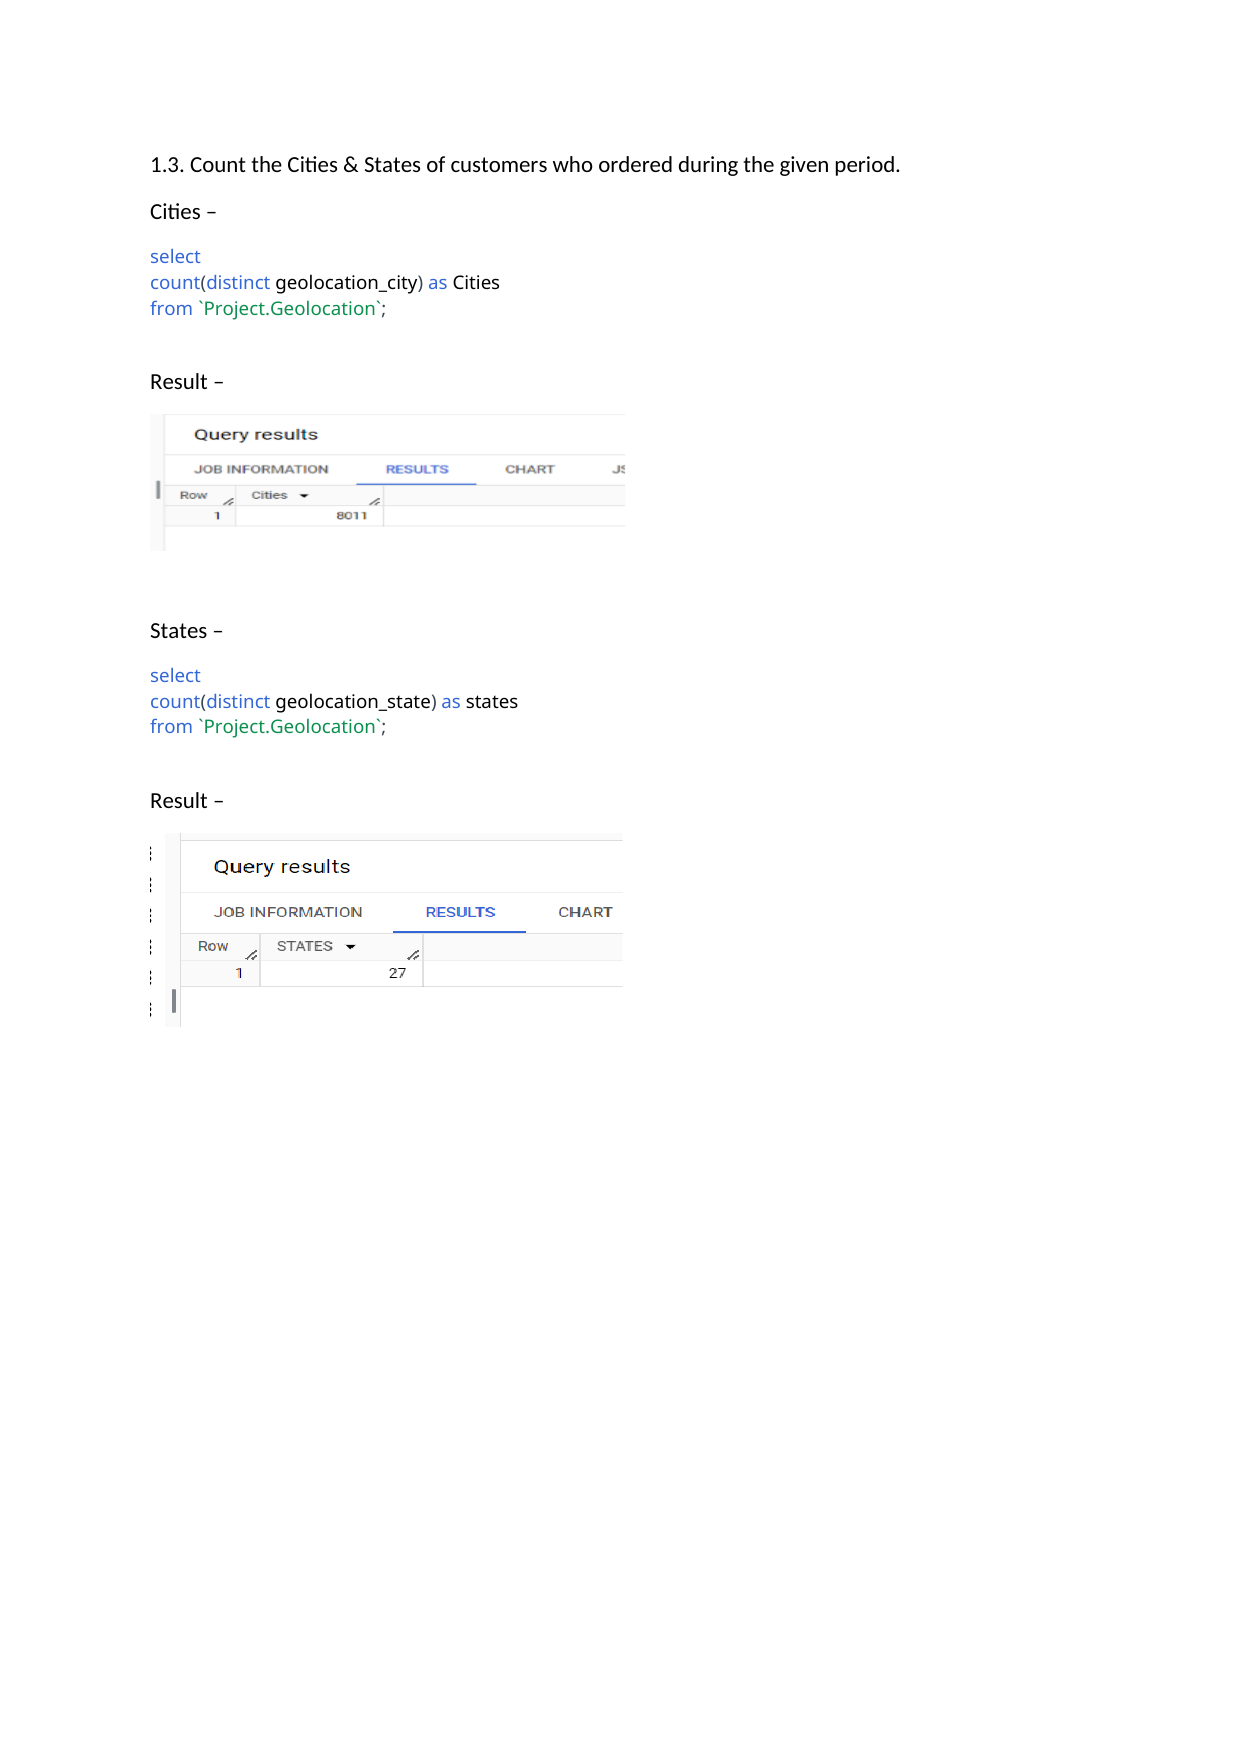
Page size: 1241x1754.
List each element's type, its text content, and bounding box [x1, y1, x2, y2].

text select [150, 663, 1090, 688]
picture [150, 414, 625, 551]
text Cities – [150, 197, 1090, 225]
text Result – [150, 786, 1090, 814]
picture [150, 833, 623, 1027]
text from `Project.Geolocation`; [150, 714, 1090, 739]
text from `Project.Geolocation`; [150, 295, 1090, 320]
text 1.3. Count the Cities & States of customers who ordered during the given period. [150, 150, 1090, 178]
text select [150, 244, 1090, 269]
text Result – [150, 367, 1090, 395]
text count(distinct geolocation_city) as Cities [150, 269, 1090, 295]
text count(distinct geolocation_state) as states [150, 688, 1090, 714]
text States – [150, 616, 1090, 644]
